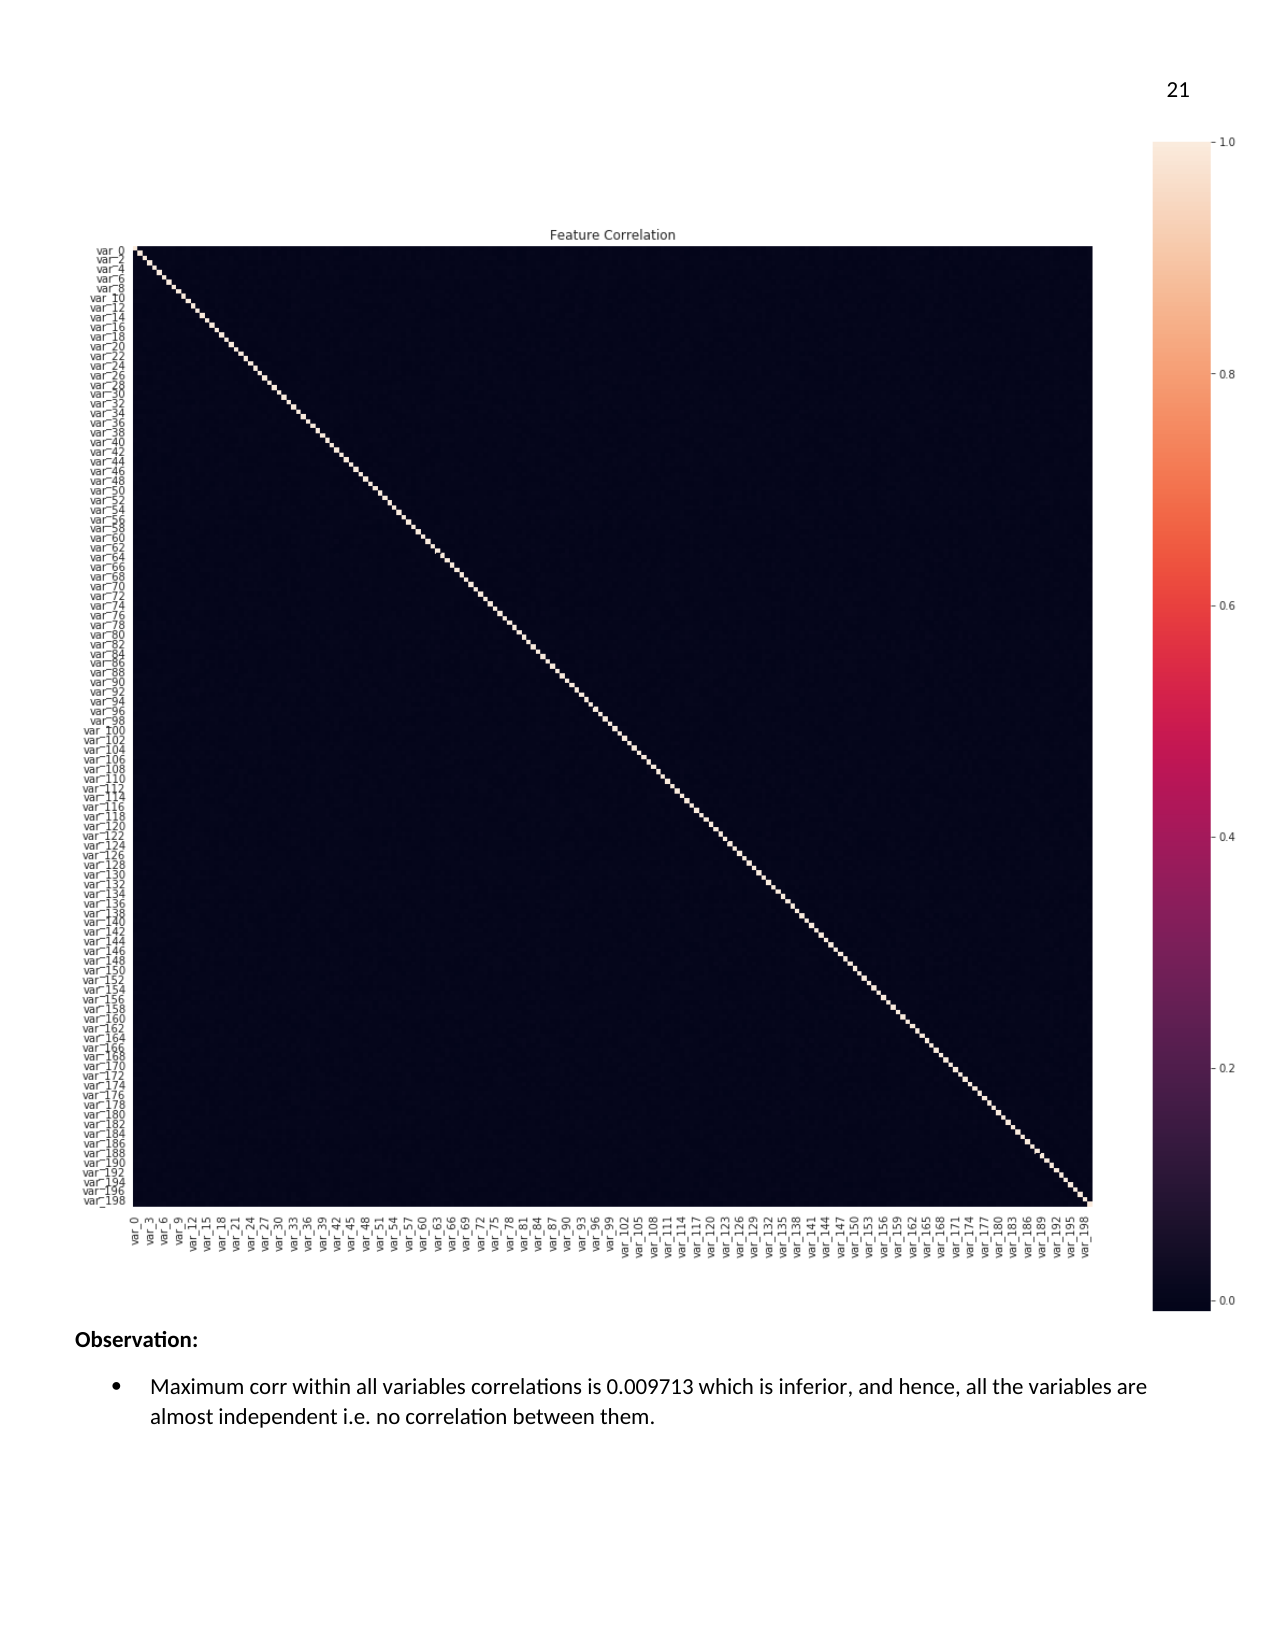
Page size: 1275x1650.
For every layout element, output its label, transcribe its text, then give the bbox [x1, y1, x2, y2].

picture [75, 131, 1243, 1323]
text Observation: [75, 1323, 1200, 1353]
list Maximum corr within all variables correlations is 0.009713 which is inferior, and hence, all the variables are almost independent i.e. no correlation between them. [112, 1372, 1200, 1430]
